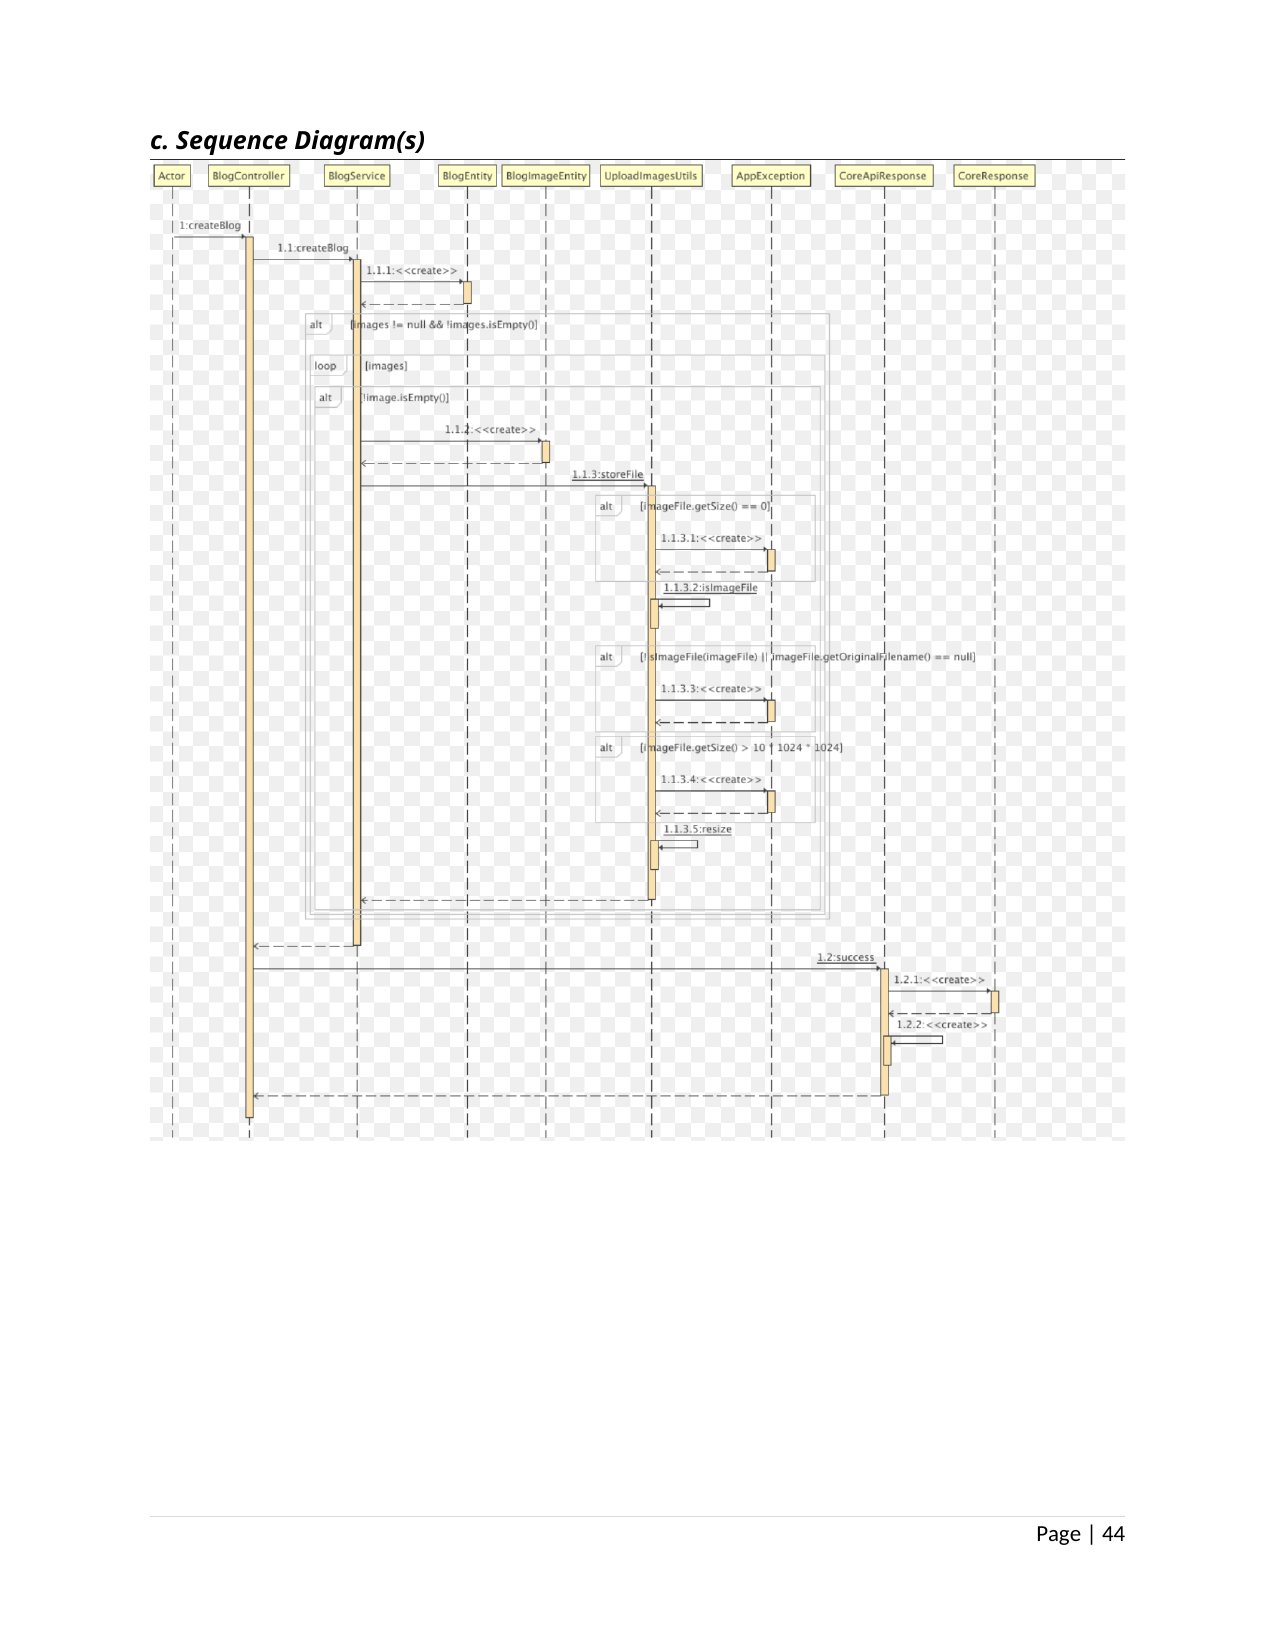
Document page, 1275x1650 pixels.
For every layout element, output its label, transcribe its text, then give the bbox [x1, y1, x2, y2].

subtitle c. Sequence Diagram(s) [150, 122, 1125, 156]
picture [150, 159, 1125, 1141]
